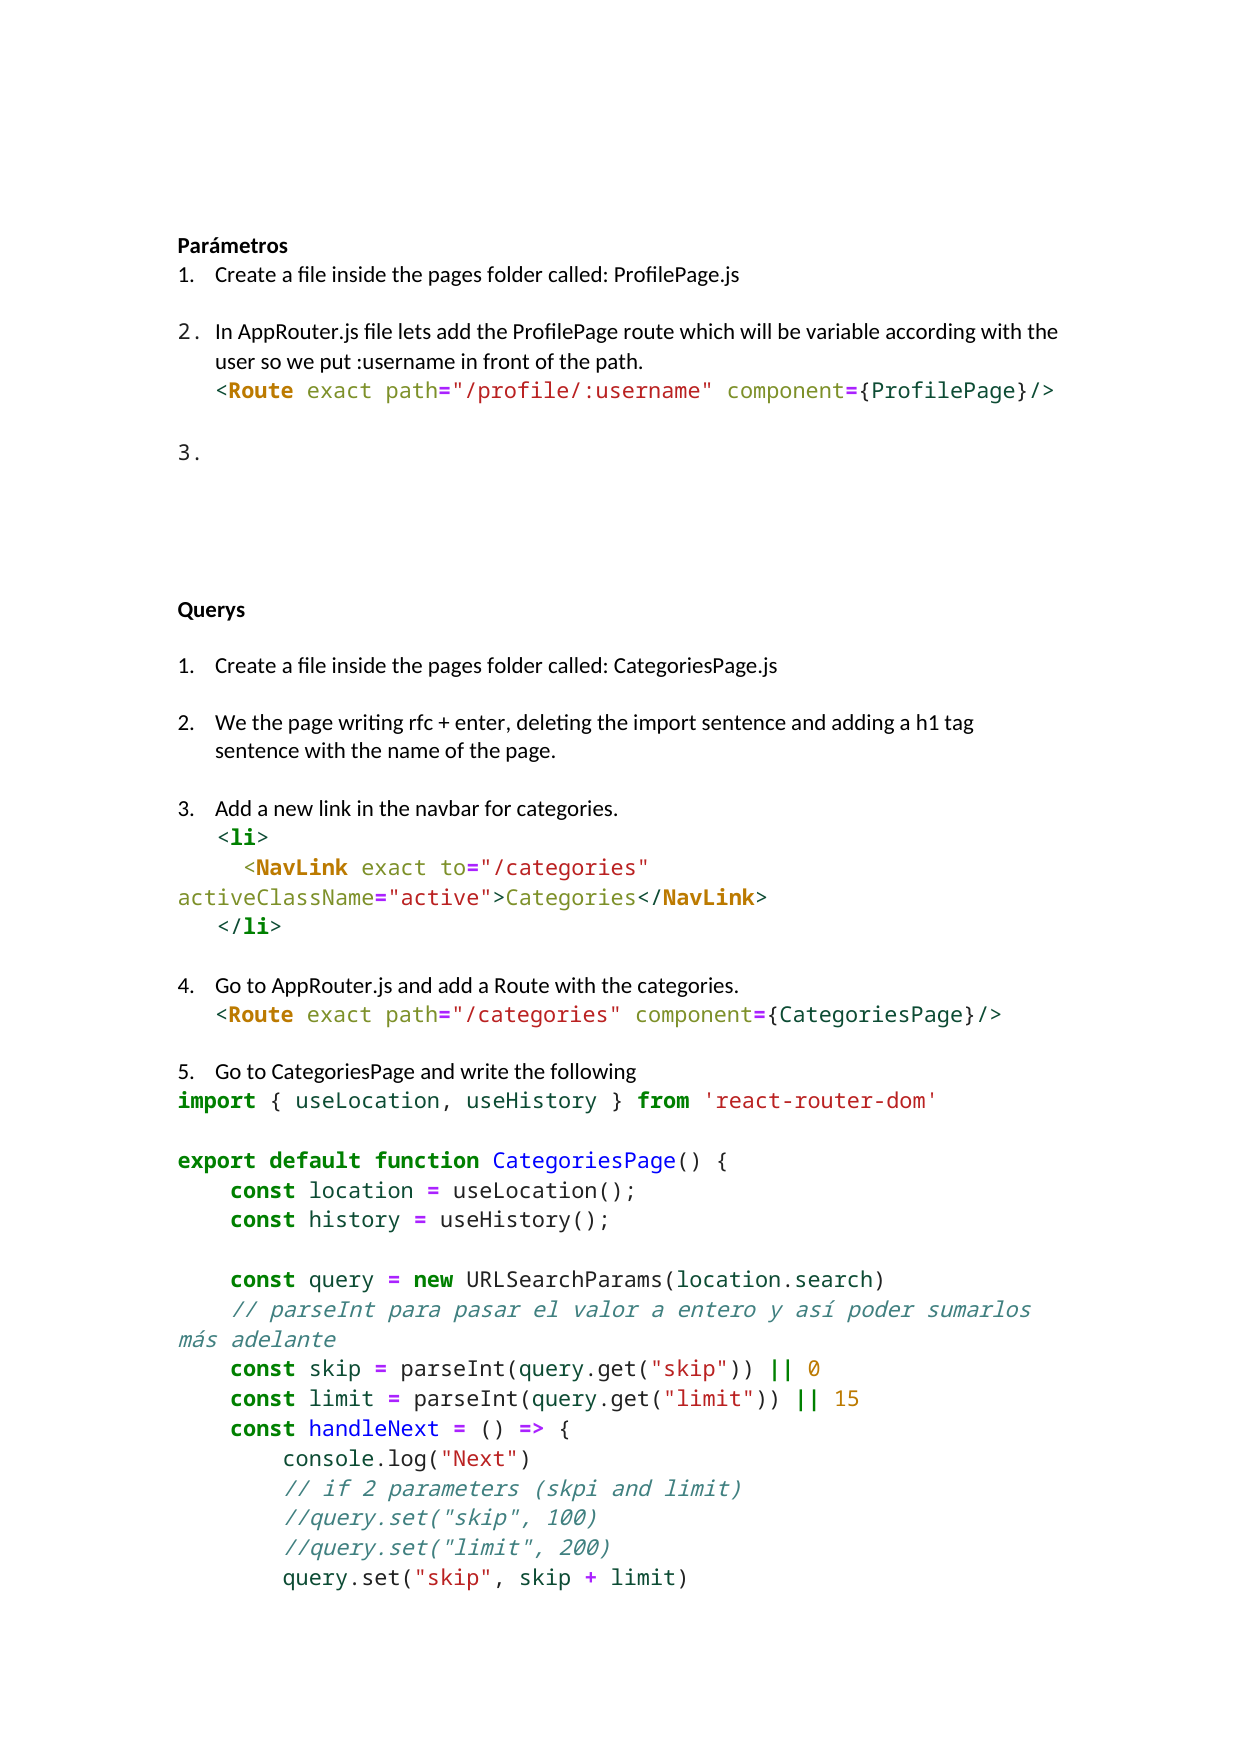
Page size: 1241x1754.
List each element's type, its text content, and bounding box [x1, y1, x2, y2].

list Create a file inside the pages folder called: CategoriesPage.js [177, 652, 1063, 680]
text // if 2 parameters (skpi and limit) [177, 1472, 1063, 1502]
list <Route exact path="/categories" component={CategoriesPage}/> [215, 999, 1063, 1029]
text Parámetros [177, 232, 1063, 260]
text const skip = parseInt(query.get("skip")) || 0 [177, 1353, 1063, 1383]
text <NavLink exact to="/categories" activeClassName="active">Categories</NavLink> [177, 852, 1063, 911]
list Add a new link in the navbar for categories. [177, 794, 1063, 822]
list We the page writing rfc + enter, deleting the import sentence and adding a h1 tag sentence with the name of the page. [177, 708, 1063, 764]
text const handleNext = () => { [177, 1413, 1063, 1443]
text const history = useHistory(); [177, 1204, 1063, 1234]
list Create a file inside the pages folder called: ProfilePage.js [177, 260, 1063, 288]
text Querys [177, 596, 1063, 624]
text // parseInt para pasar el valor a entero y así poder sumarlos más adelante [177, 1294, 1063, 1353]
text import { useLocation, useHistory } from 'react-router-dom' [177, 1085, 1063, 1115]
list Go to AppRouter.js and add a Route with the categories. [177, 971, 1063, 999]
text export default function CategoriesPage() { [177, 1145, 1063, 1174]
text <li> [177, 822, 1063, 852]
text </li> [177, 911, 1063, 941]
list Go to CategoriesPage and write the following [177, 1057, 1063, 1085]
text query.set("skip", skip + limit) [177, 1562, 1063, 1592]
list <Route exact path="/profile/:username" component={ProfilePage}/> [215, 375, 1063, 405]
text //query.set("limit", 200) [177, 1532, 1063, 1562]
text //query.set("skip", 100) [177, 1502, 1063, 1532]
text const limit = parseInt(query.get("limit")) || 15 [177, 1383, 1063, 1413]
list In AppRouter.js file lets add the ProfilePage route which will be variable according with the user so we put :username in front of the path. [177, 316, 1063, 375]
text const query = new URLSearchParams(location.search) [177, 1264, 1063, 1294]
text console.log("Next") [177, 1443, 1063, 1472]
text const location = useLocation(); [177, 1174, 1063, 1204]
